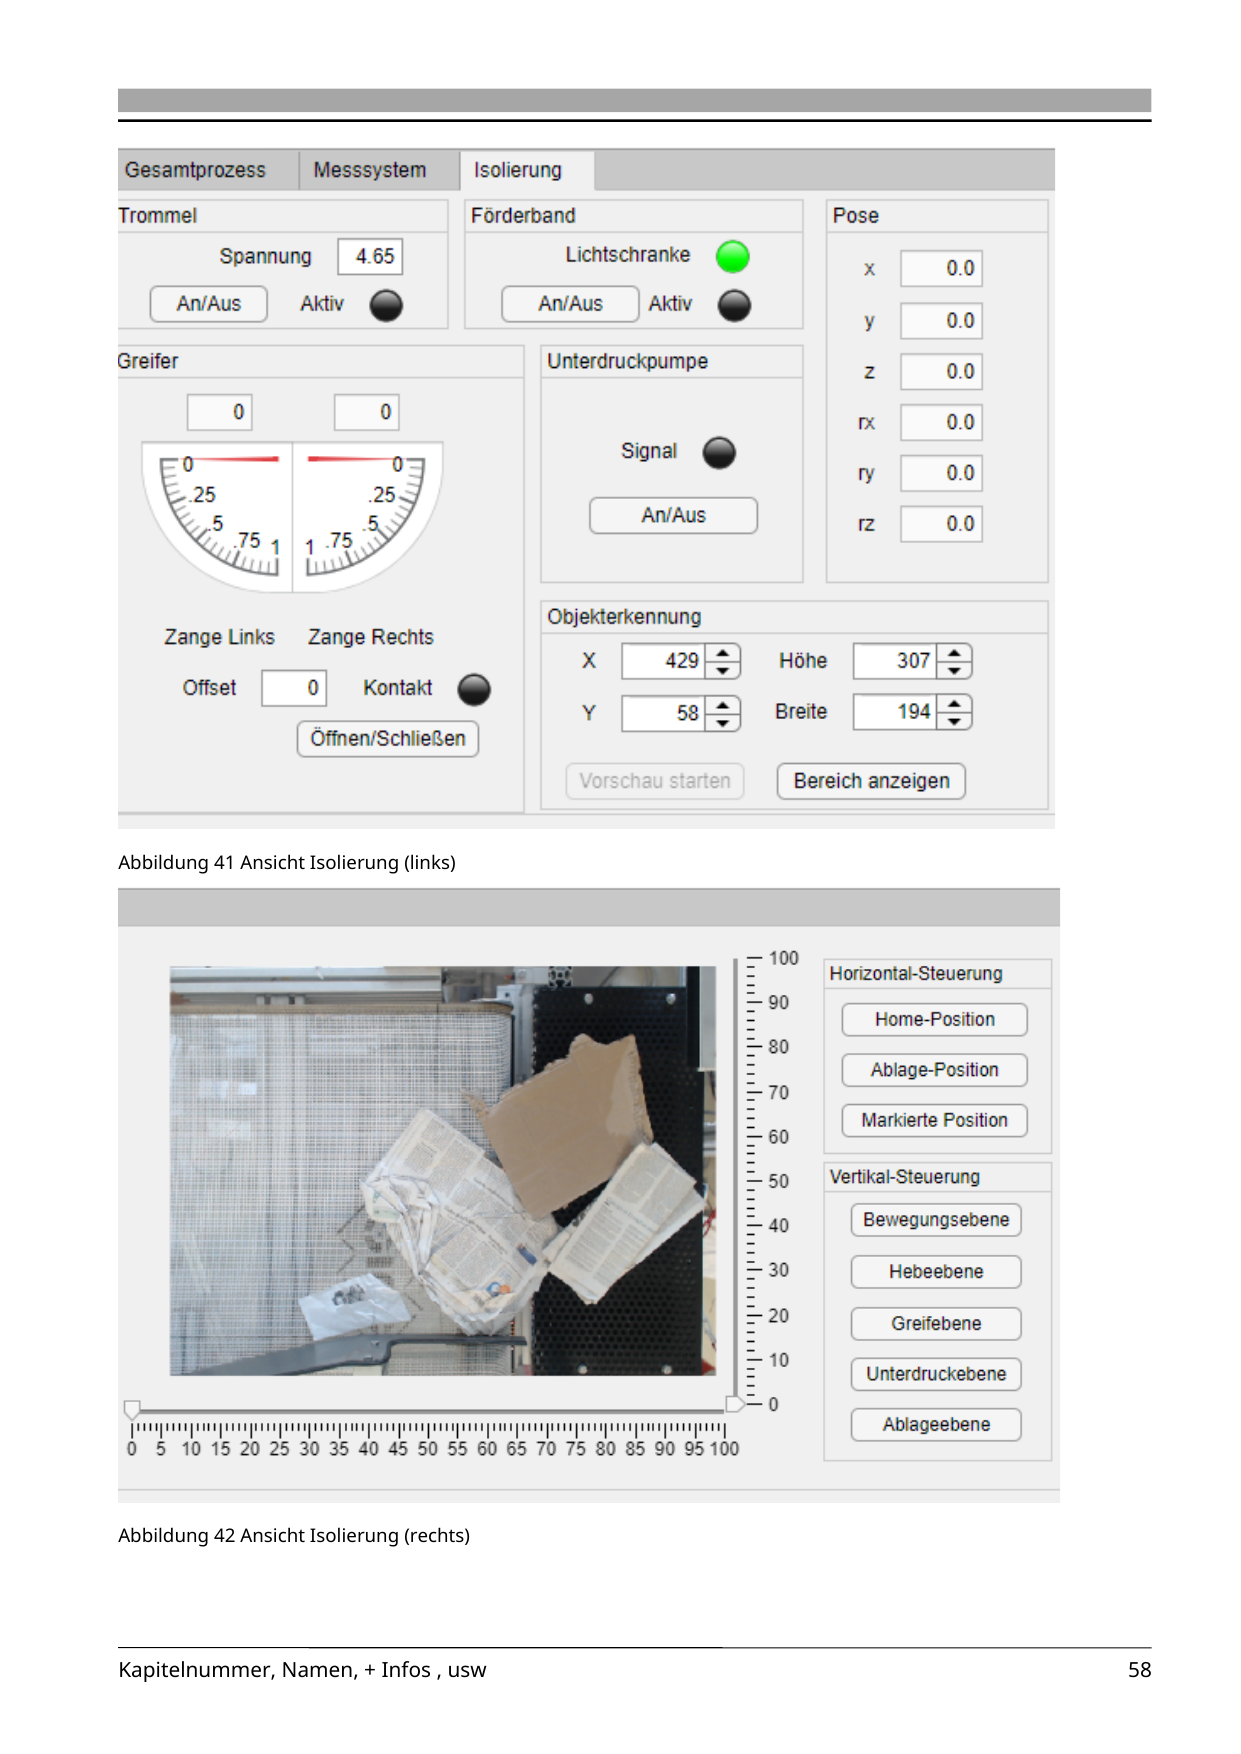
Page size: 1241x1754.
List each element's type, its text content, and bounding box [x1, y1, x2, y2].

picture [118, 887, 1061, 1503]
picture [118, 147, 1056, 829]
text Abbildung 41 Ansicht Isolierung (links) [118, 849, 1152, 875]
text Abbildung 42 Ansicht Isolierung (rechts) [118, 1523, 1152, 1548]
